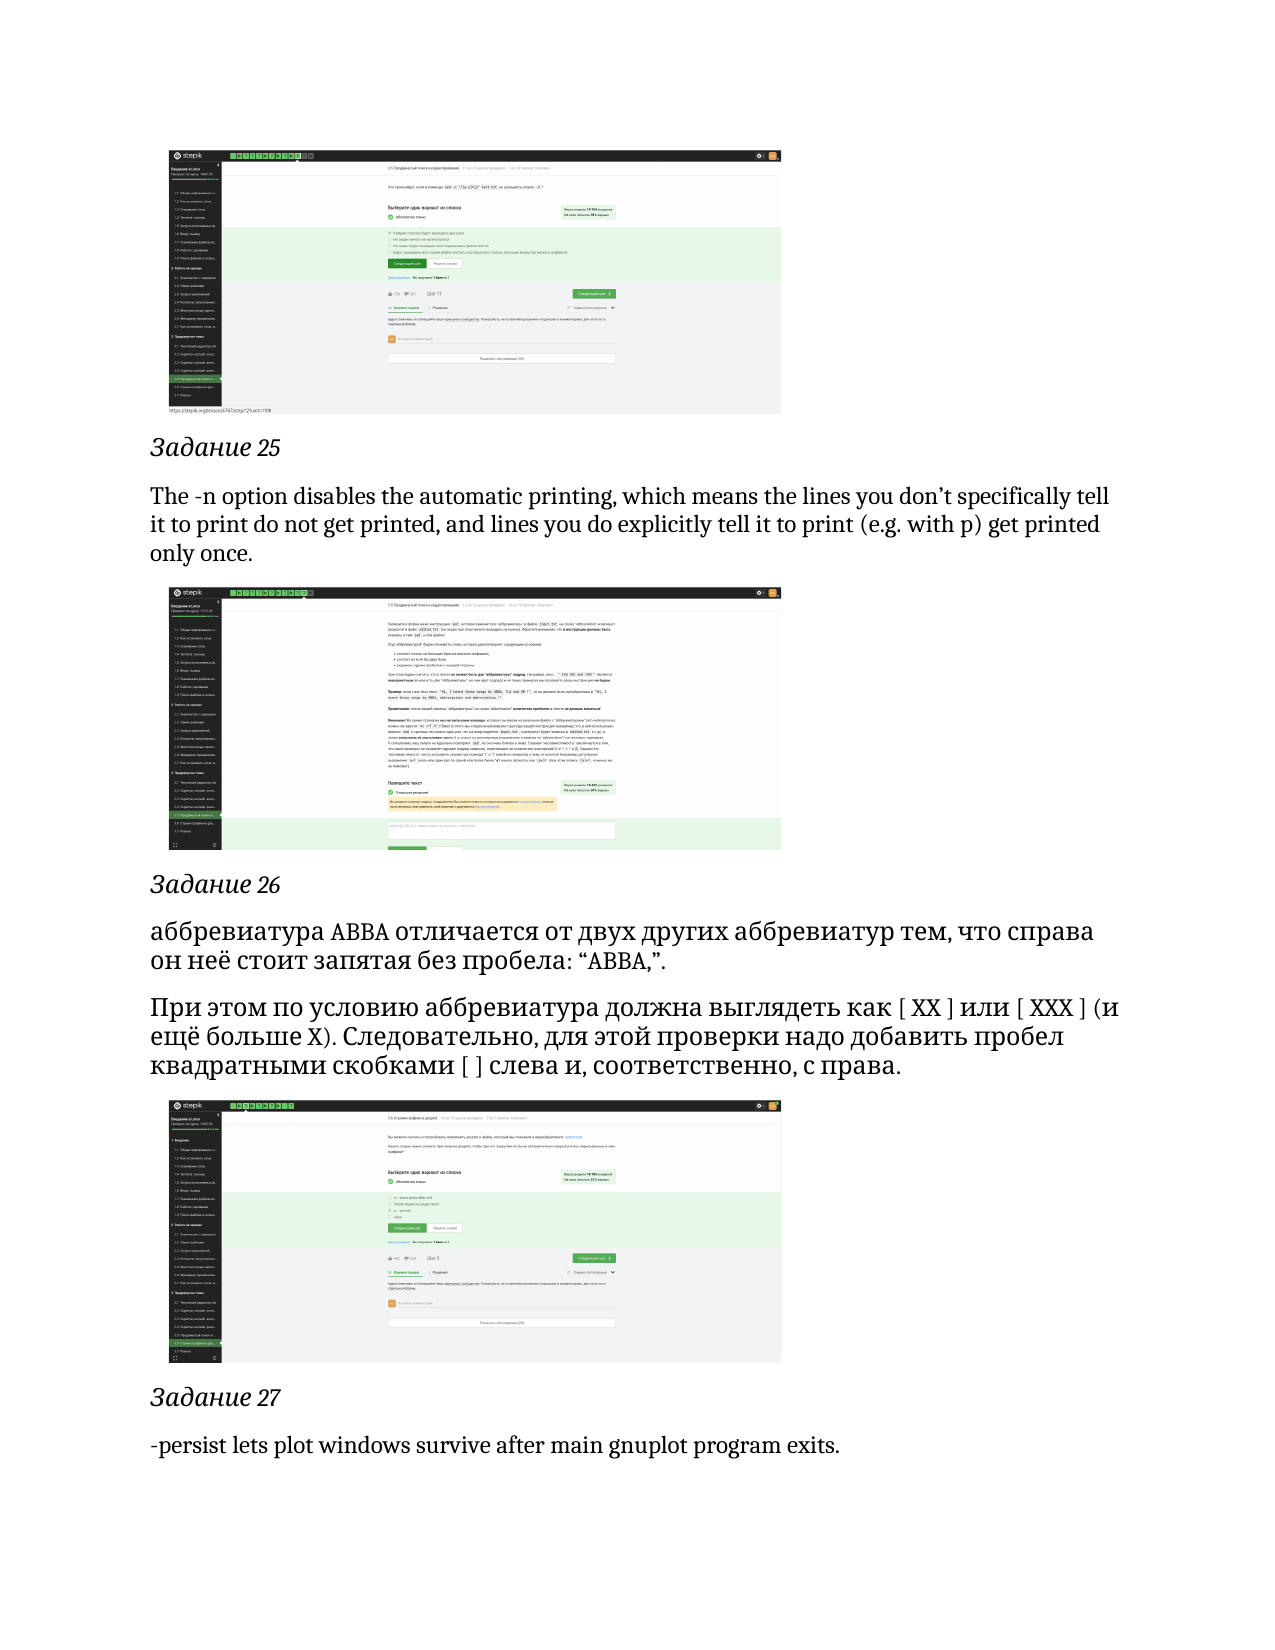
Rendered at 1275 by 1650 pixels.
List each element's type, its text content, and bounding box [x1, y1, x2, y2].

picture [168, 586, 782, 850]
text -persist lets plot windows survive after main gnuplot program exits. [150, 1431, 1125, 1460]
picture [168, 1099, 782, 1363]
text При этом по условию аббревиатура должна выглядеть как [ XX ] или [ XXX ] (и ещё больше X). Следовательно, для этой проверки надо добавить пробел квадратными скобками [ ] слева и, соответственно, с права. [150, 994, 1125, 1081]
text Задание 25 [150, 434, 1125, 463]
text Задание 26 [150, 871, 1125, 899]
text аббревиатура ABBA отличается от двух других аббревиатур тем, что справа он неё стоит запятая без пробела: “ABBA,”. [150, 918, 1125, 976]
picture [168, 150, 782, 414]
text Задание 27 [150, 1383, 1125, 1412]
text The -n option disables the automatic printing, which means the lines you don’t specifically tell it to print do not get printed, and lines you do explicitly tell it to print (e.g. with p) get printed only once. [150, 482, 1125, 568]
